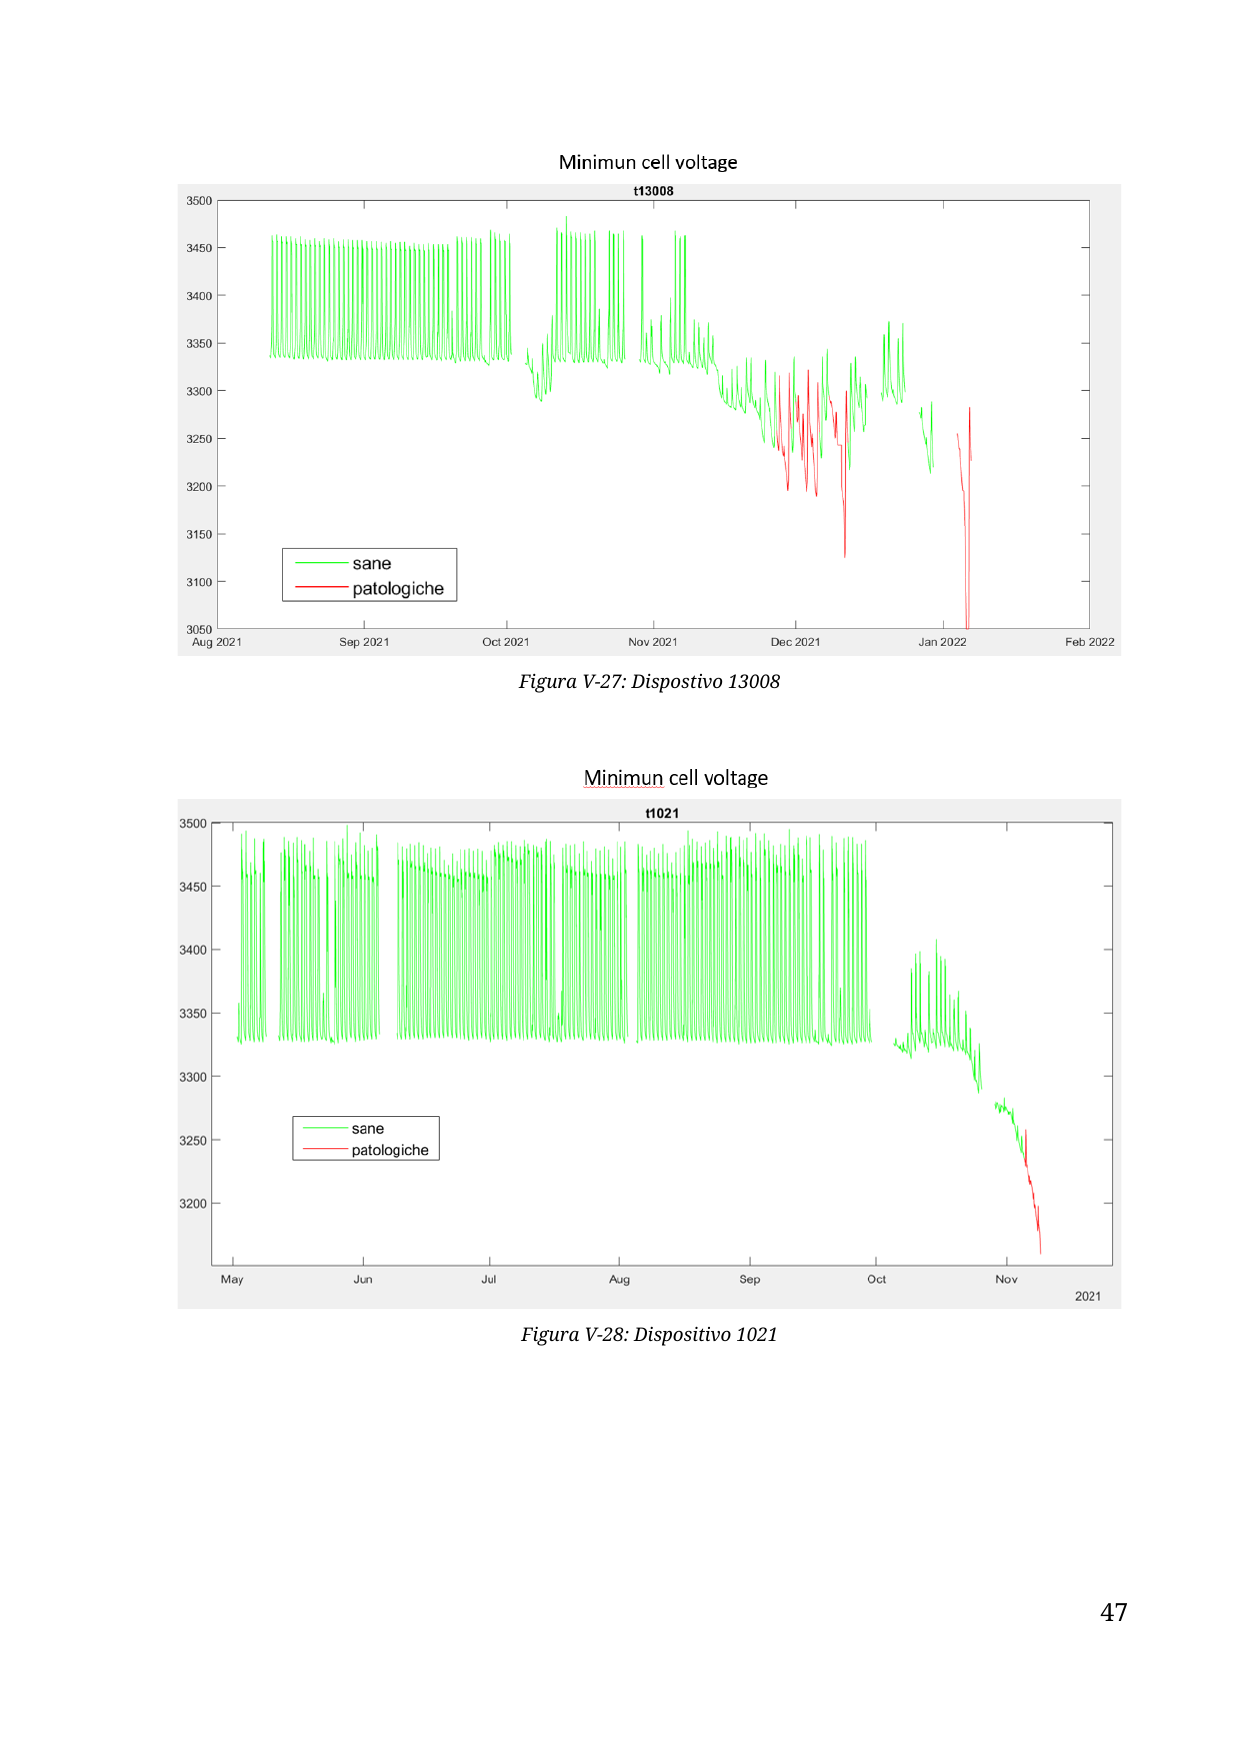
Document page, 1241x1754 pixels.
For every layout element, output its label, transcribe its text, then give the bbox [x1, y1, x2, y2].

picture [177, 150, 1122, 656]
picture [177, 757, 1122, 1309]
